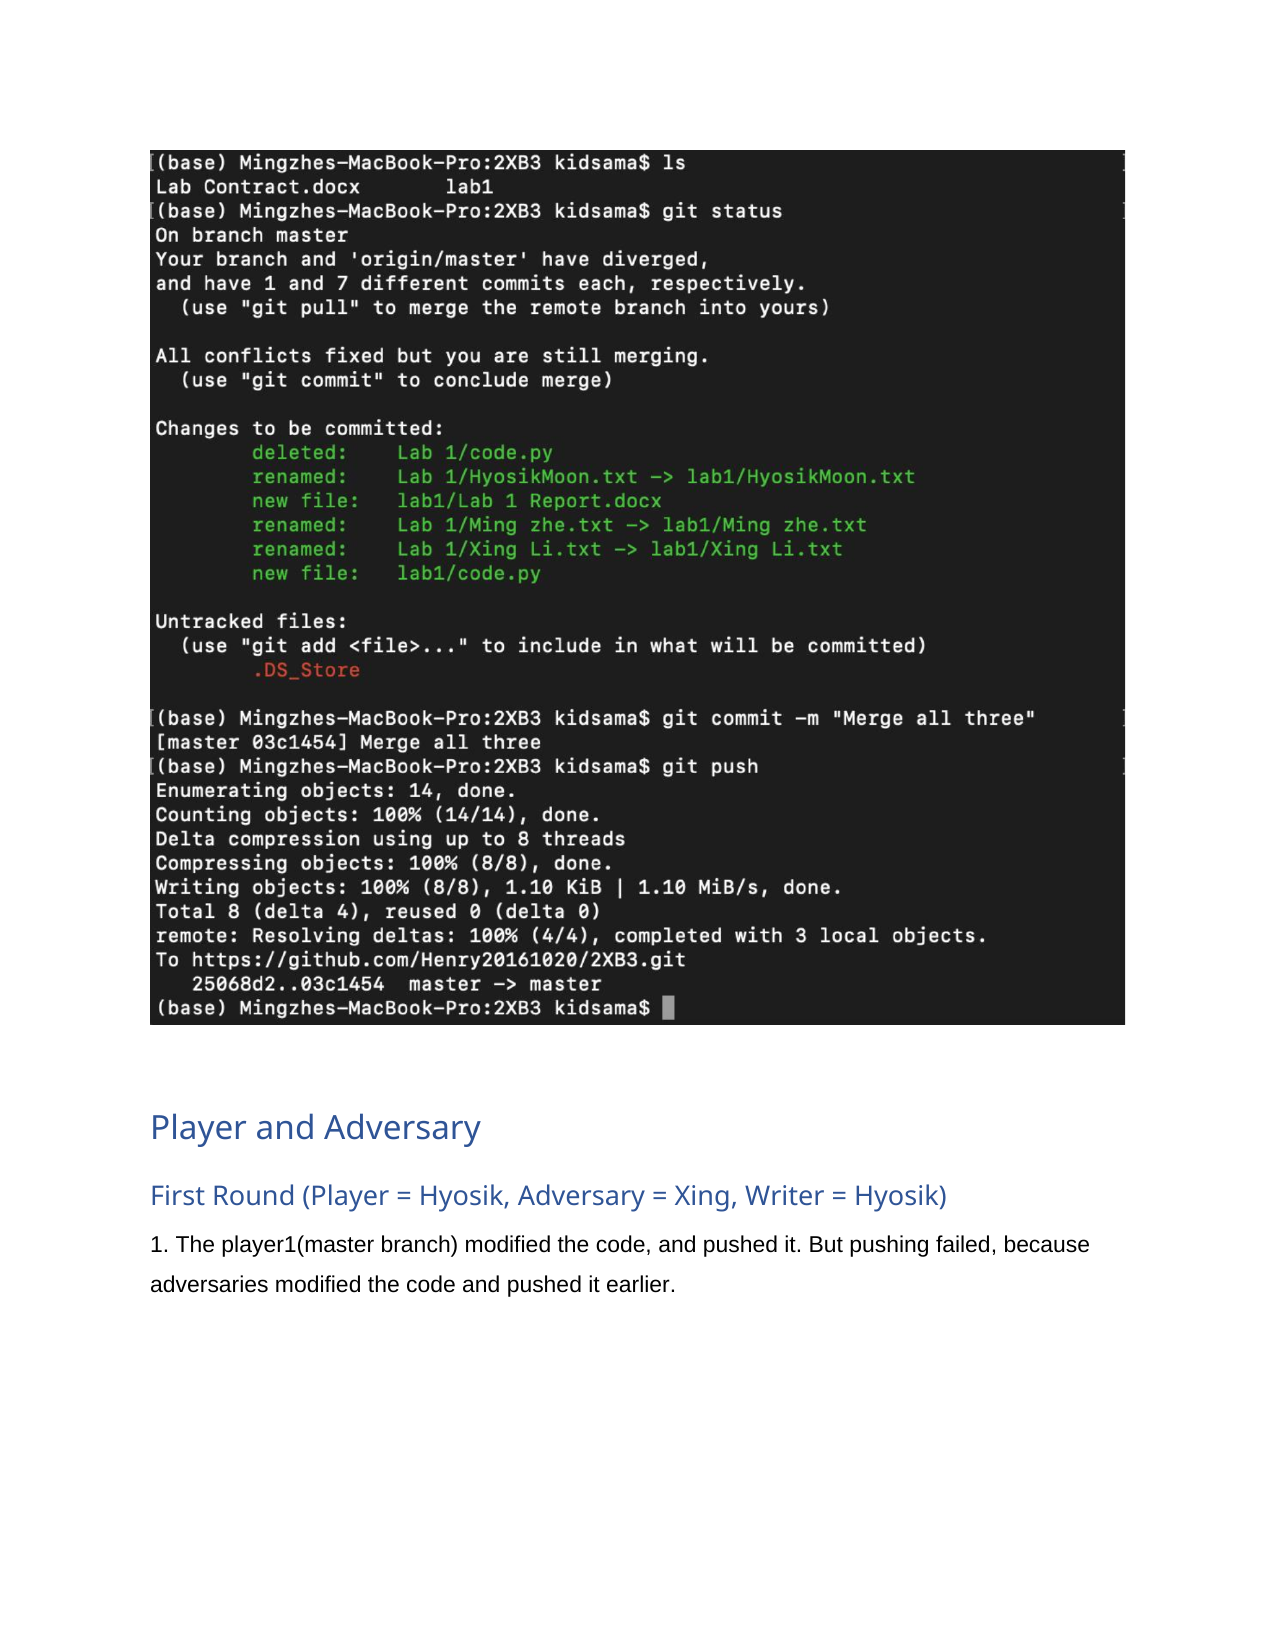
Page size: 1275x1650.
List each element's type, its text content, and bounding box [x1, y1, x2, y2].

picture [150, 150, 1125, 1025]
text 1. The player1(master branch) modified the code, and pushed it. But pushing failed, because adversaries modified the code and pushed it earlier. [150, 1231, 1125, 1297]
subtitle First Round (Player = Hyosik, Adversary = Xing, Writer = Hyosik) [150, 1176, 1125, 1213]
subtitle Player and Adversary [150, 1104, 1125, 1149]
